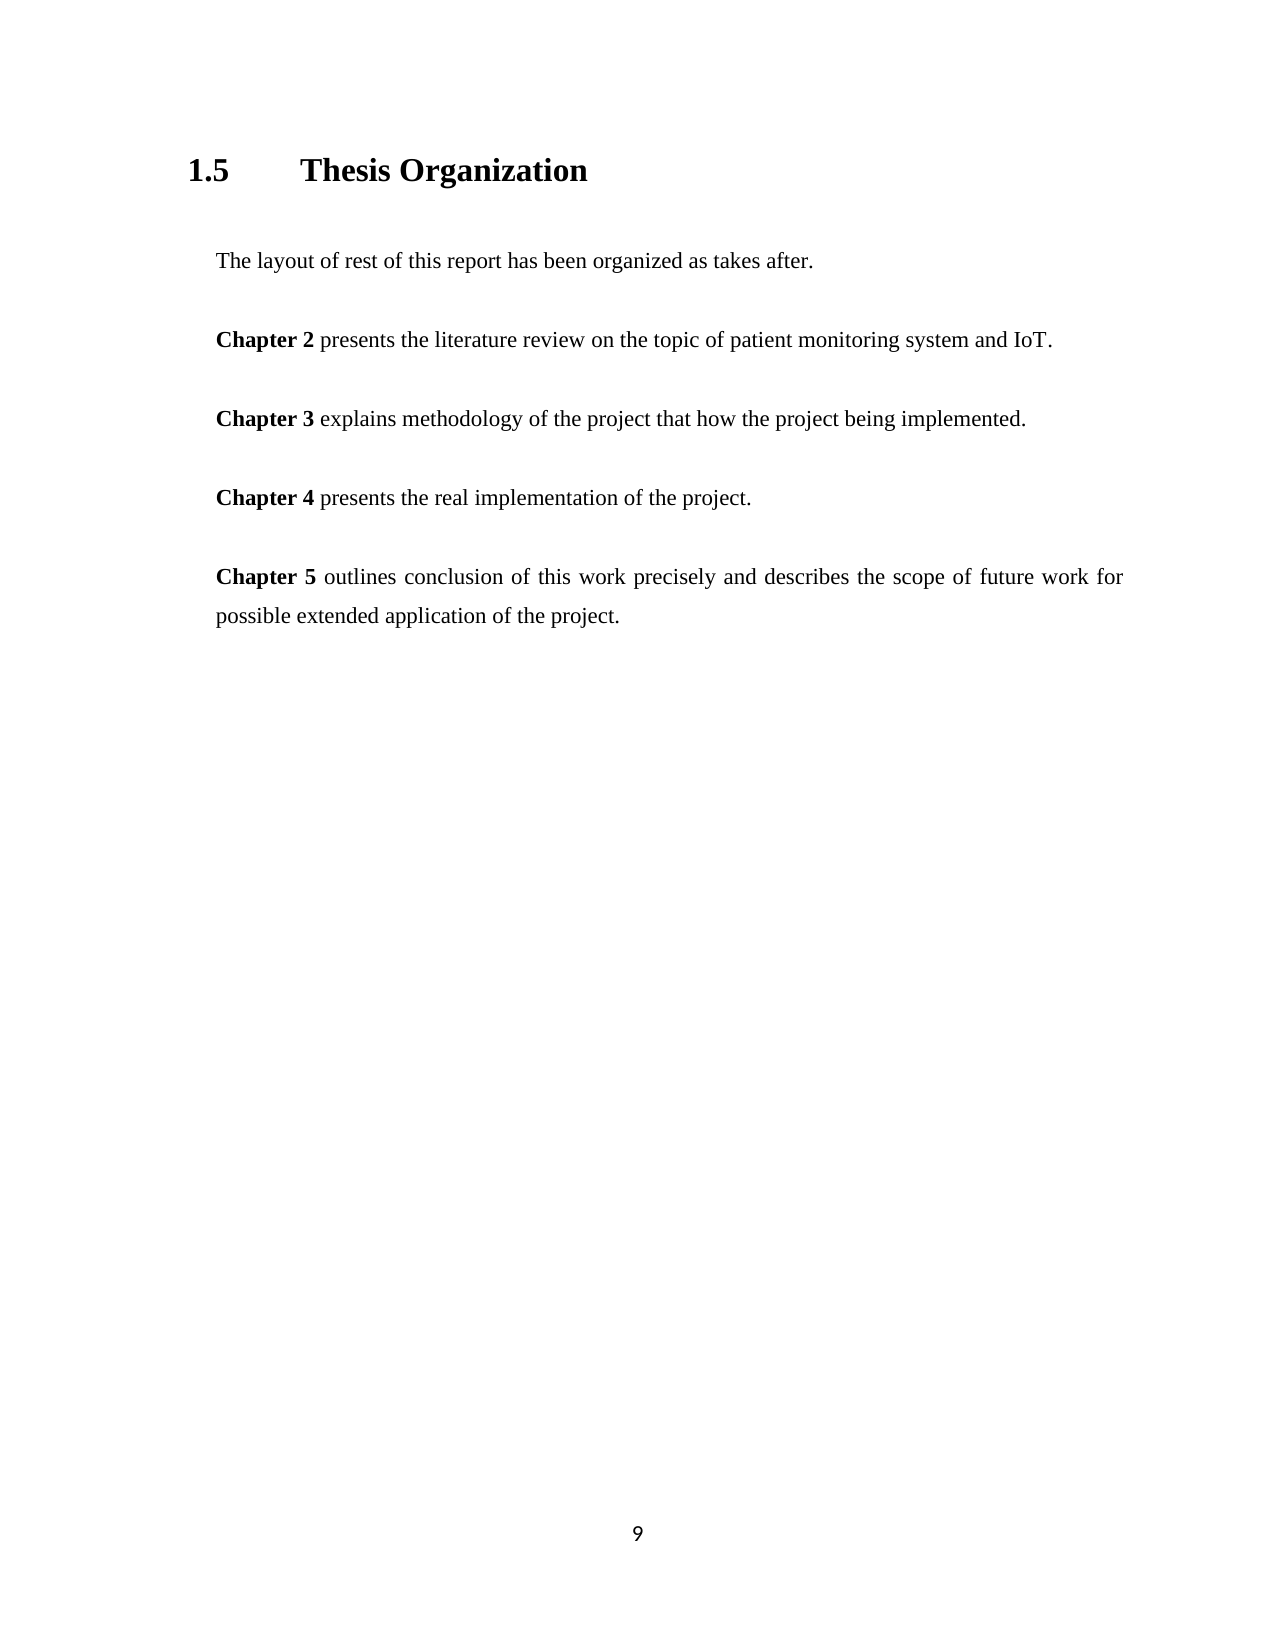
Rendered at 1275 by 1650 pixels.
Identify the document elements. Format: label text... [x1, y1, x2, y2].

list Chapter 4 presents the real implementation of the project. [216, 484, 1125, 510]
list Chapter 2 presents the literature review on the topic of patient monitoring system and IoT. [216, 326, 1125, 352]
subtitle Thesis Organization [187, 150, 1125, 188]
list The layout of rest of this report has been organized as takes after. [216, 247, 1125, 273]
list Chapter 5 outlines conclusion of this work precisely and describes the scope of future work for possible extended application of the project. [216, 563, 1125, 629]
list Chapter 3 explains methodology of the project that how the project being implemented. [216, 405, 1125, 431]
